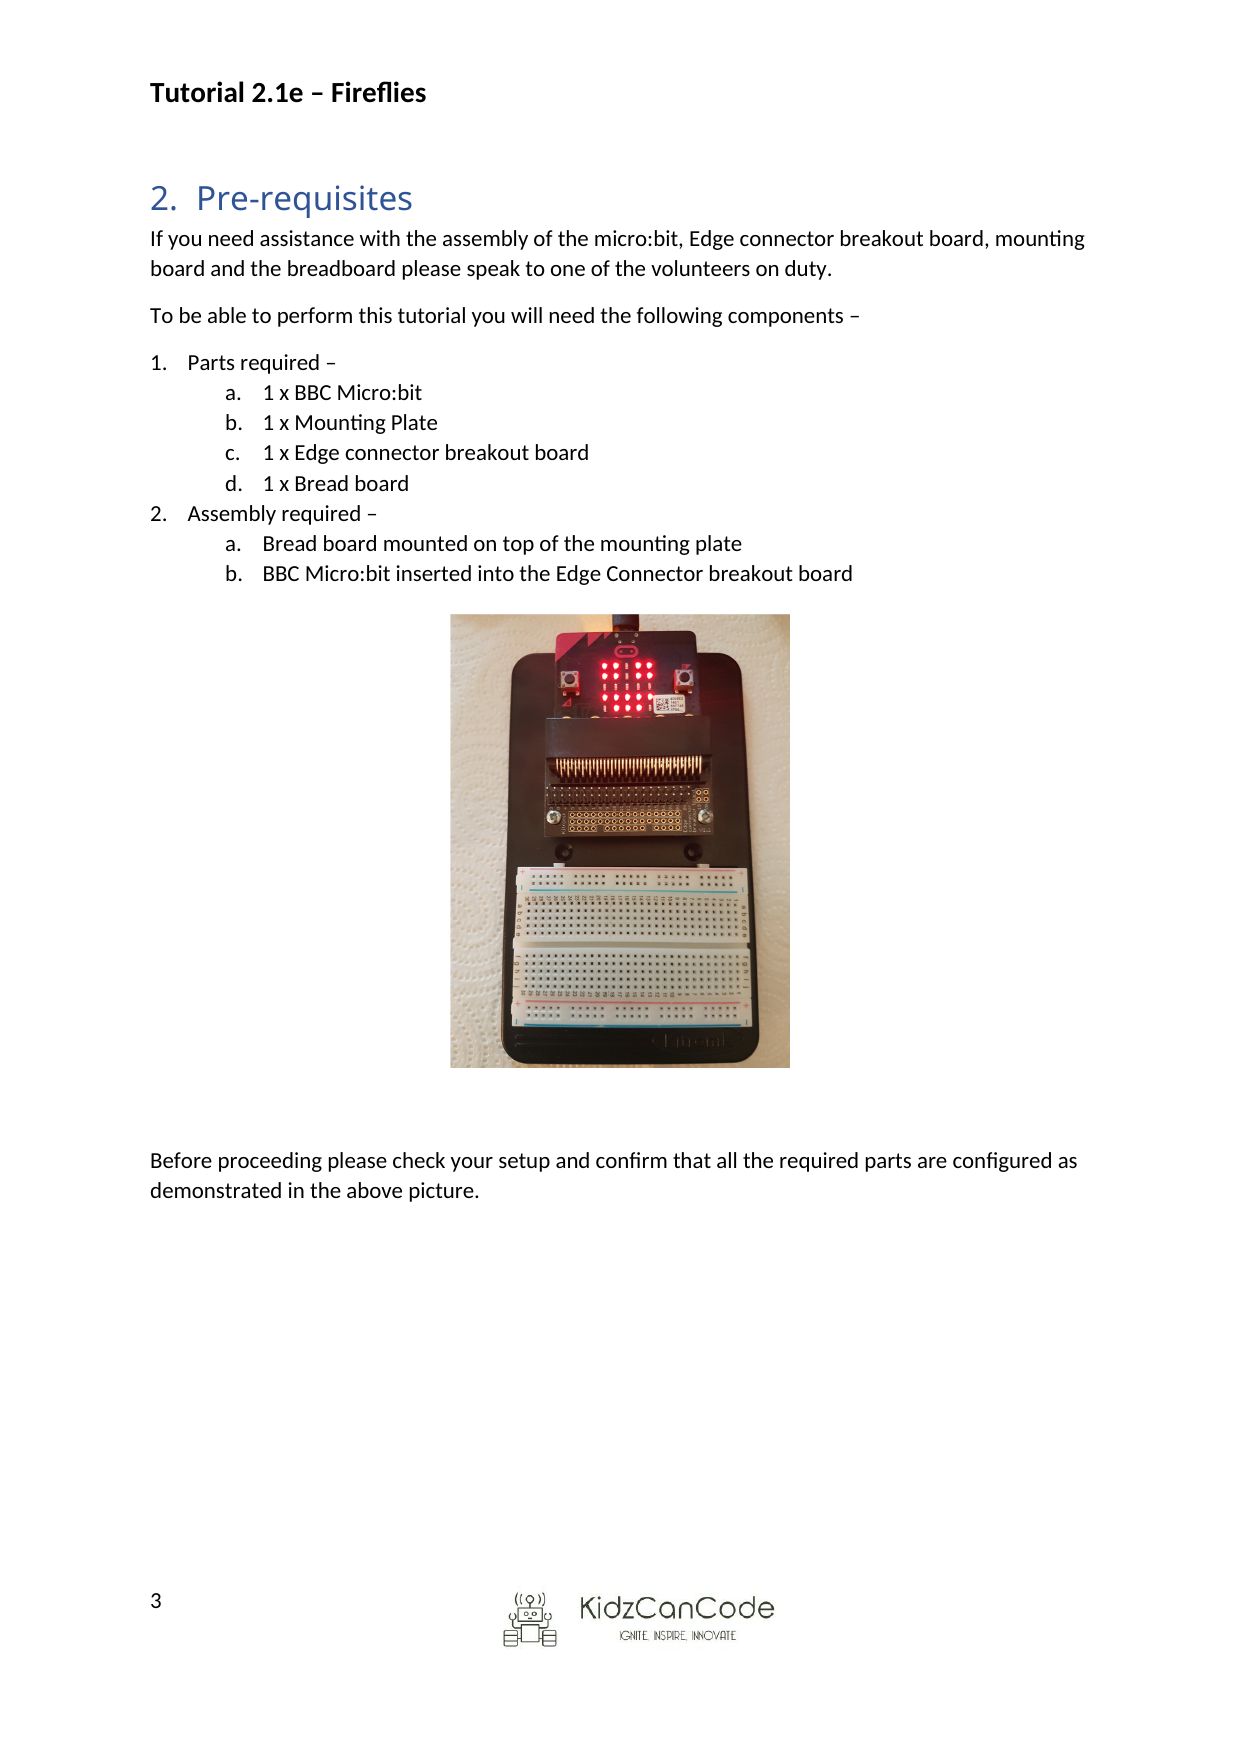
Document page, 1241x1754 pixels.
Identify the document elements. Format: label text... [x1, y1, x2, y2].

list BBC Micro:bit inserted into the Edge Connector breakout board [225, 559, 1090, 587]
subtitle Pre-requisites [150, 175, 1090, 220]
picture [497, 1586, 781, 1653]
list Parts required – [150, 348, 1090, 376]
list 1 x BBC Micro:bit [225, 378, 1090, 406]
list 1 x Bread board [225, 469, 1090, 497]
text If you need assistance with the assembly of the micro:bit, Edge connector breakout board, mounting board and the breadboard please speak to one of the volunteers on duty. [150, 224, 1090, 282]
list 1 x Edge connector breakout board [225, 438, 1090, 467]
text To be able to perform this tutorial you will need the following components – [150, 301, 1090, 329]
text Before proceeding please check your setup and confirm that all the required parts are configured as demonstrated in the above picture. [150, 1146, 1090, 1204]
list Assembly required – [150, 499, 1090, 527]
list 1 x Mounting Plate [225, 408, 1090, 436]
list Bread board mounted on top of the mounting plate [225, 529, 1090, 557]
picture [451, 615, 790, 1067]
